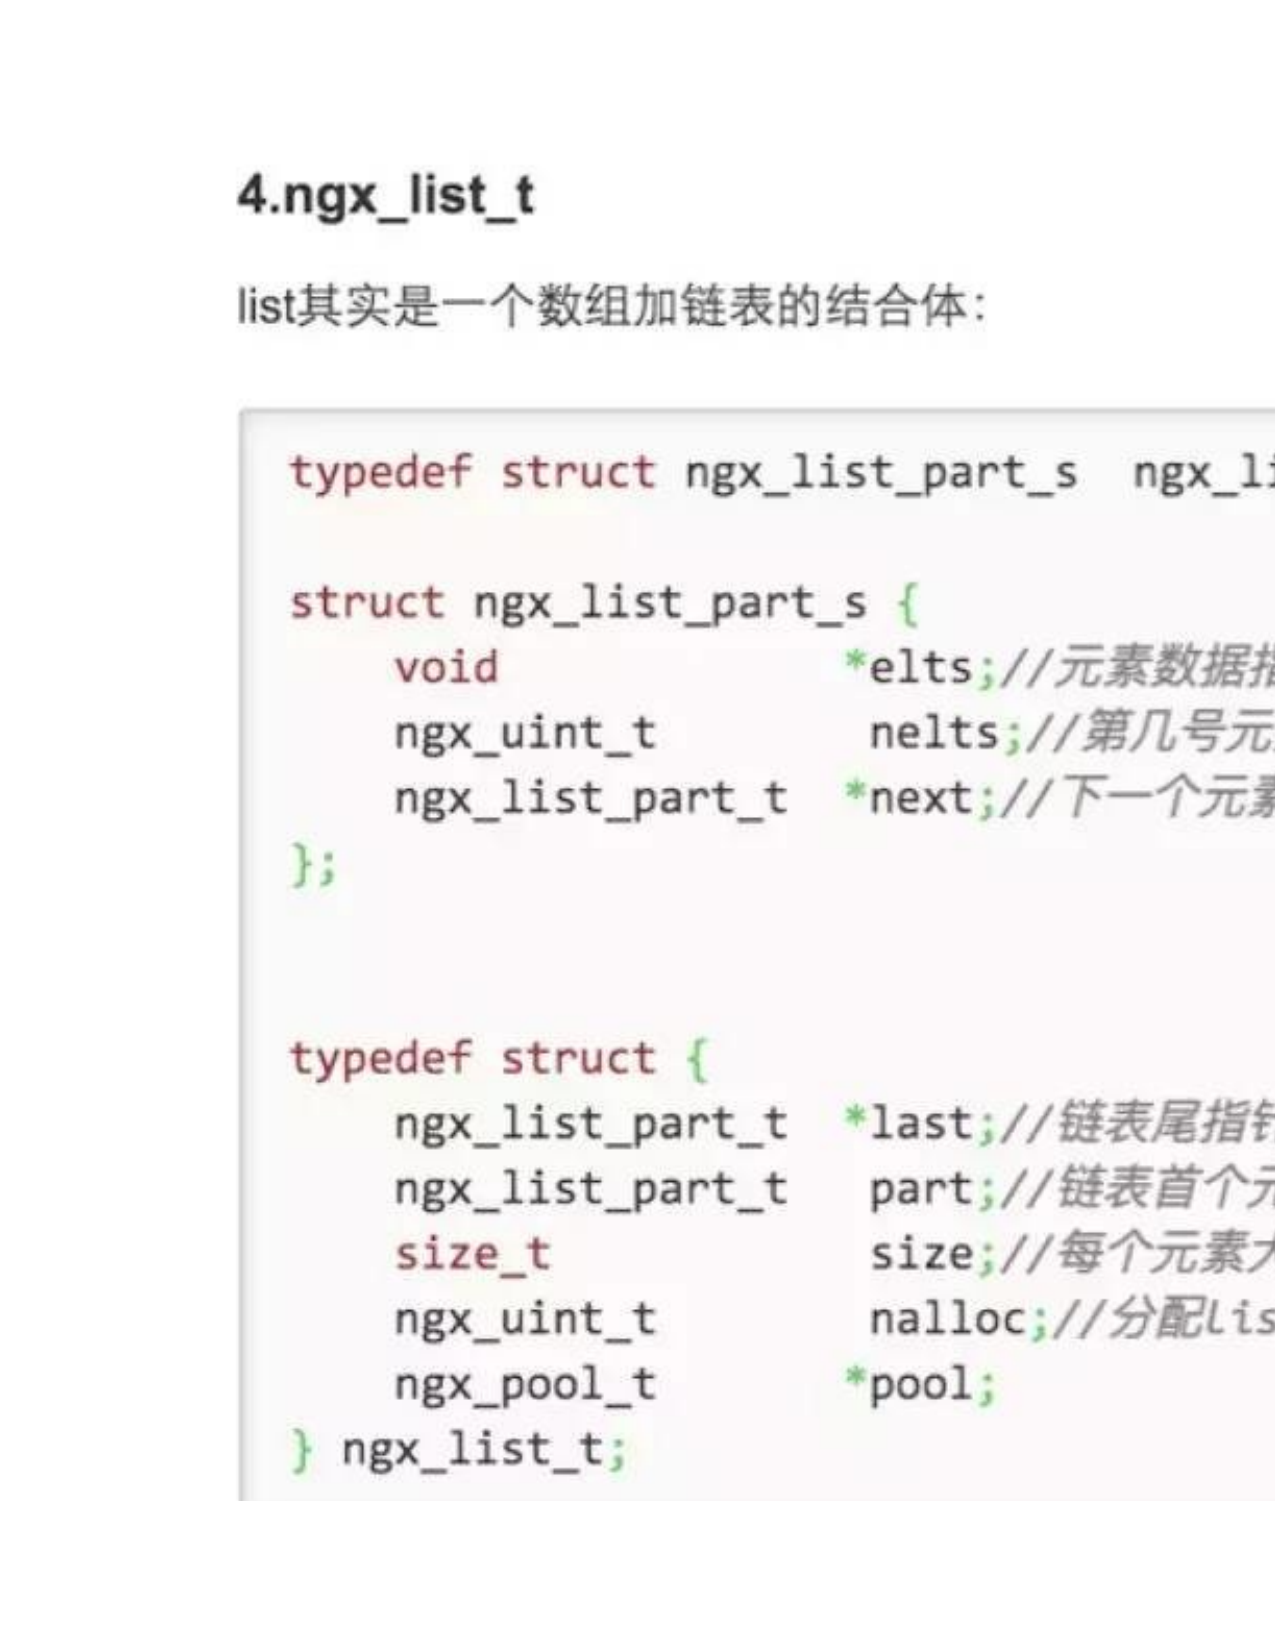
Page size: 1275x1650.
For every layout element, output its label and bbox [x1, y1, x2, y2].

picture [187, 150, 1275, 1501]
